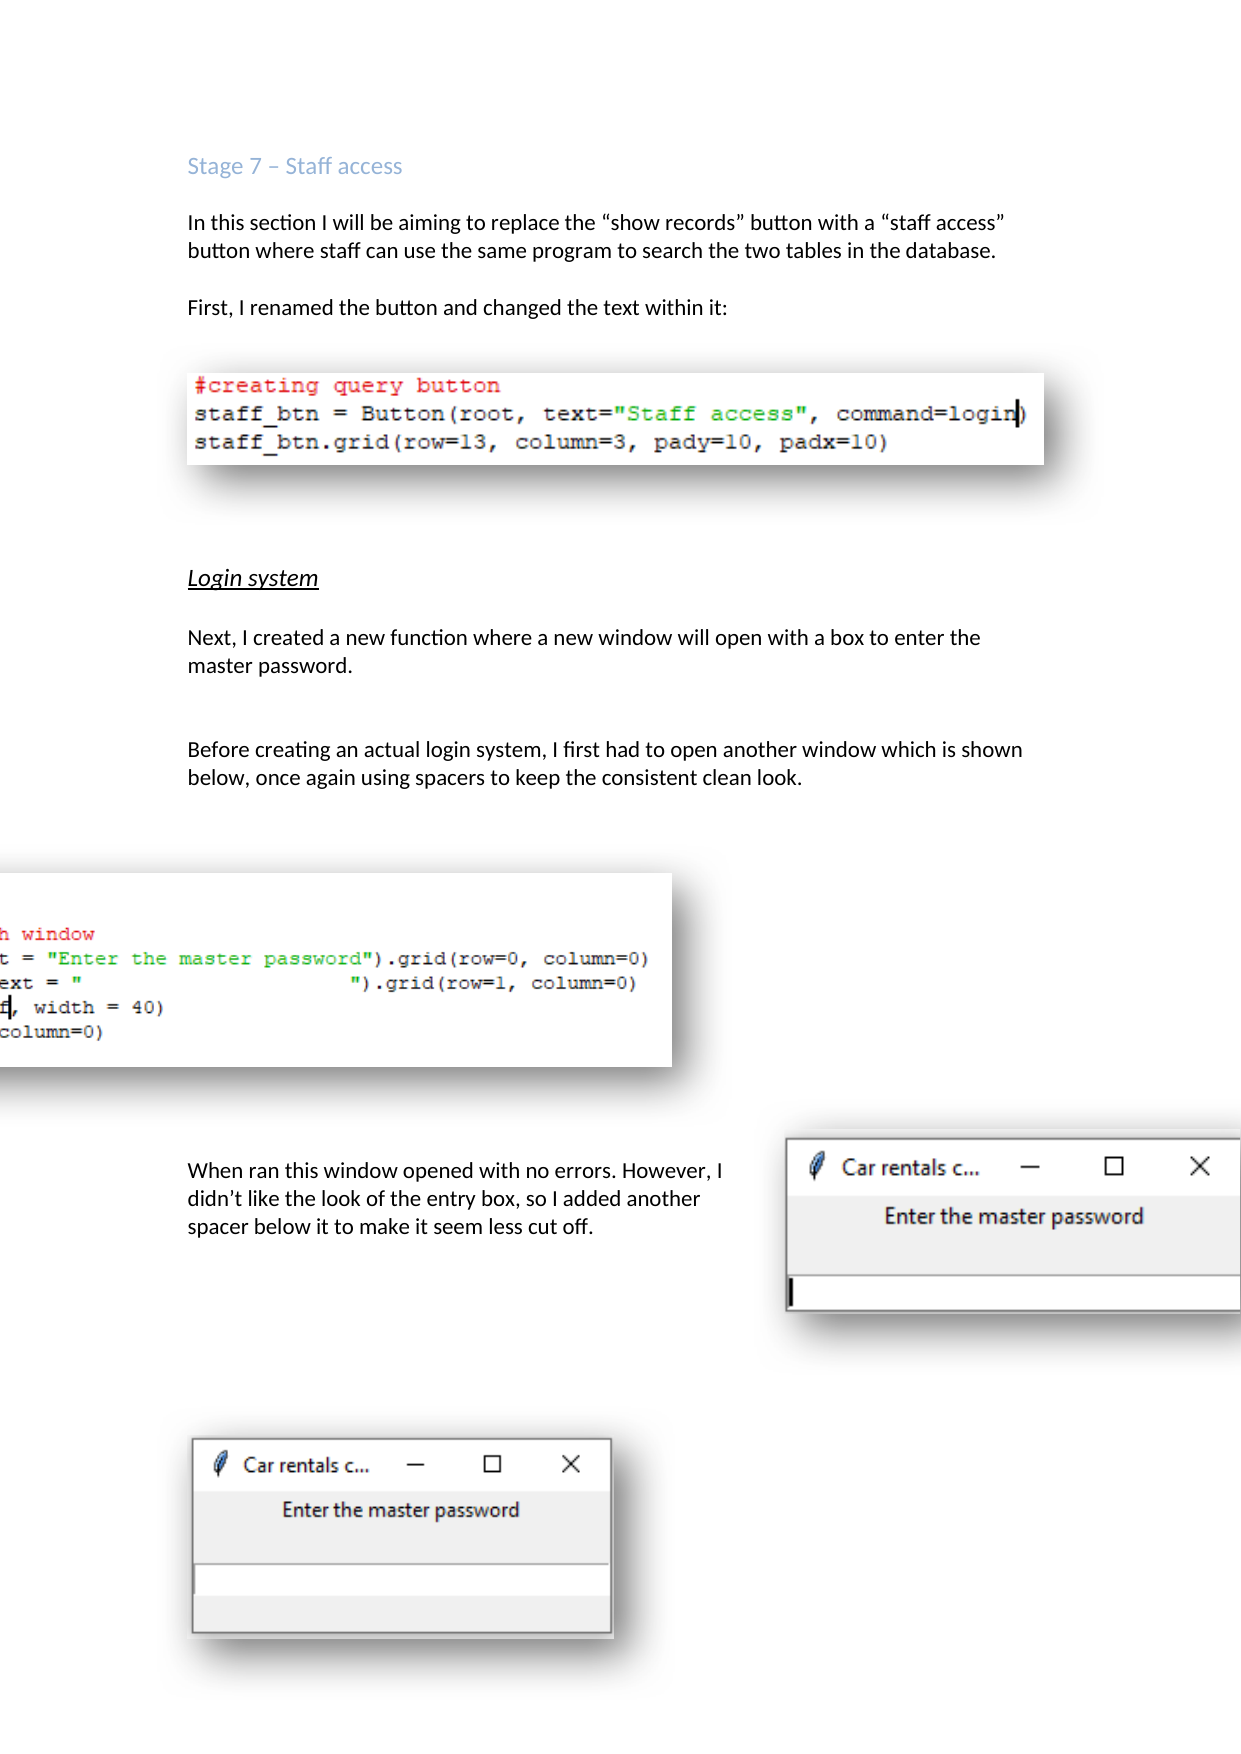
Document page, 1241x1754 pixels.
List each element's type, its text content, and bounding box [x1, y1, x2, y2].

text Login system [187, 349, 1053, 593]
text When ran this window opened with no errors. However, I didn’t like the look of the entry box, so I added another spacer below it to make it seem less cut off. [187, 1100, 1053, 1240]
text Next, I created a new function where a new window will open with a box to enter the master password. [187, 623, 1053, 679]
text Stage 7 – Staff access [187, 150, 1053, 181]
picture [187, 1435, 614, 1639]
text First, I renamed the button and changed the text within it: [187, 293, 1053, 321]
text Before creating an actual login system, I first had to open another window which is shown below, once again using spacers to keep the consistent clean look. [187, 735, 1053, 791]
text In this section I will be aiming to replace the “show records” button with a “staff access” button where staff can use the same program to search the two tables in the database. [187, 208, 1053, 264]
picture [0, 873, 672, 1067]
picture [784, 1129, 1241, 1314]
